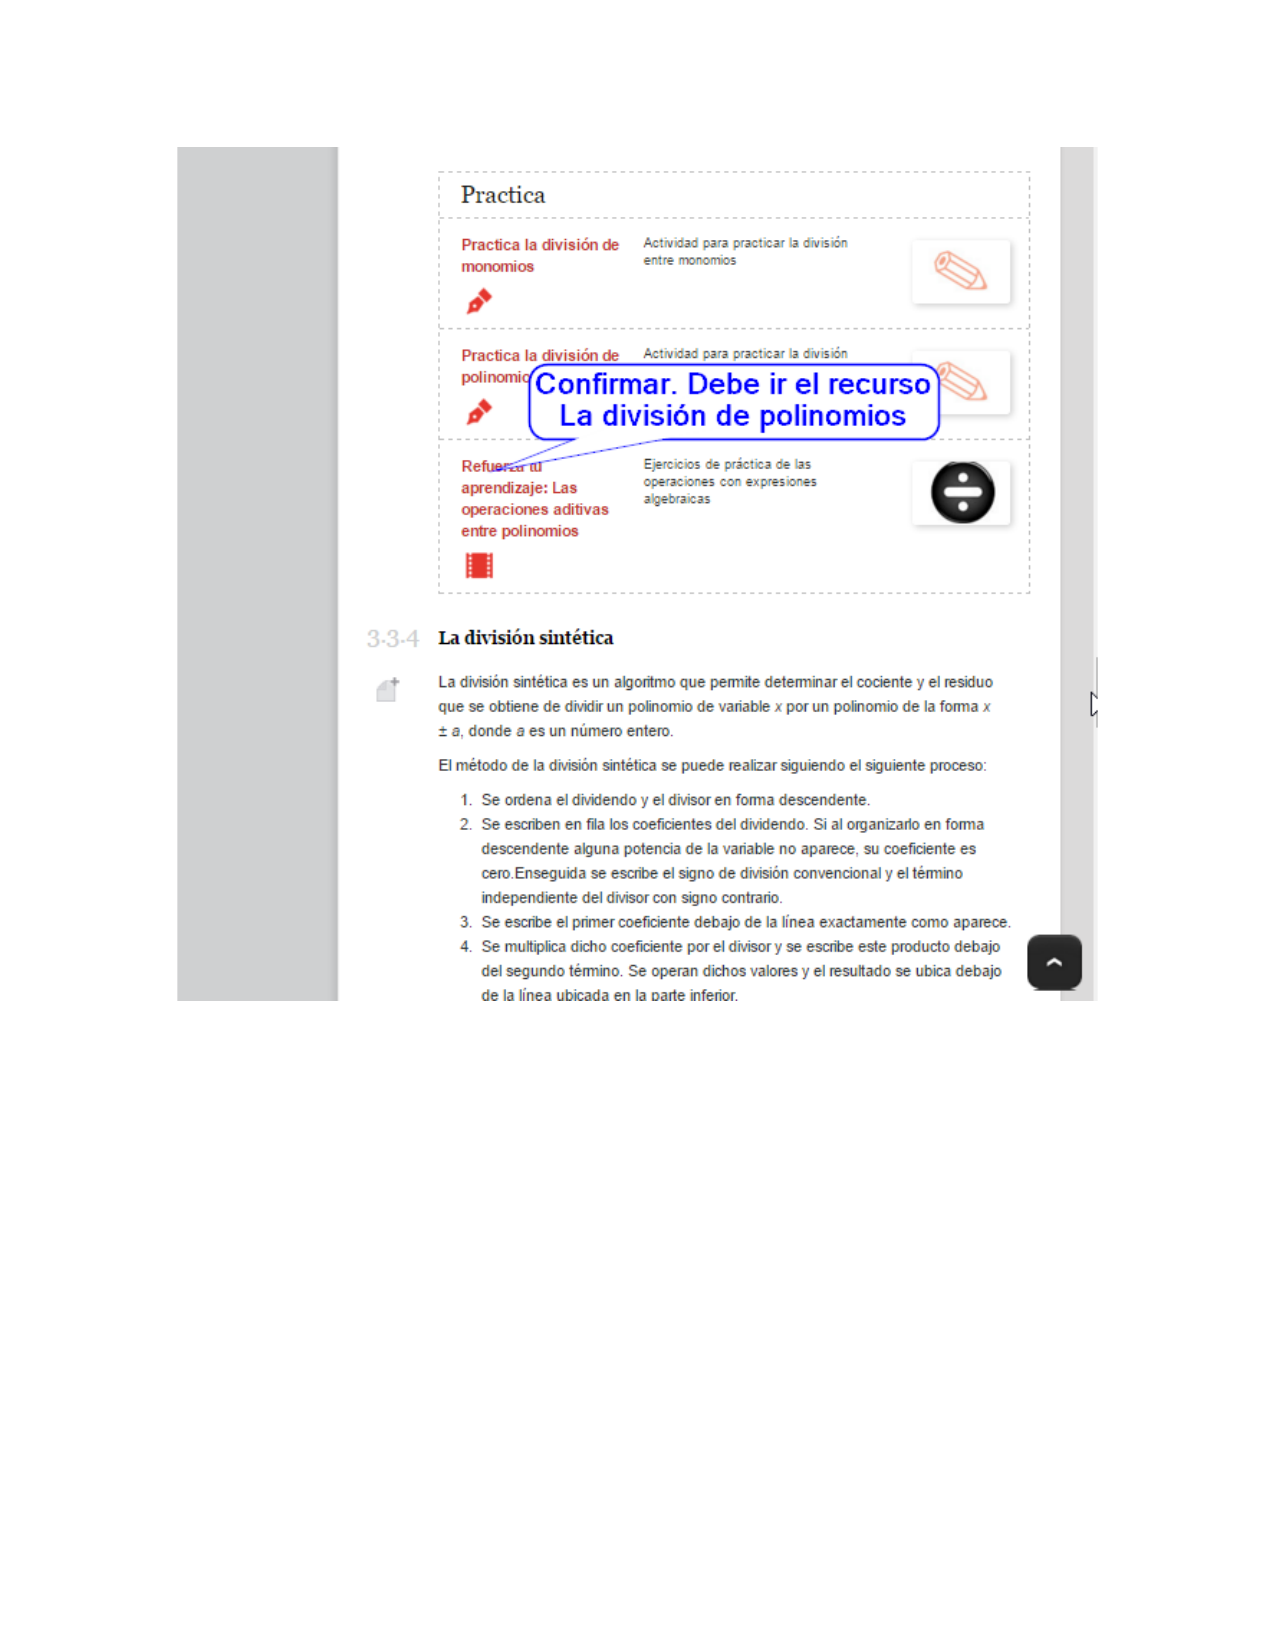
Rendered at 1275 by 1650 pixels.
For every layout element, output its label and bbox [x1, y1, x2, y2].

picture [177, 147, 1098, 1001]
